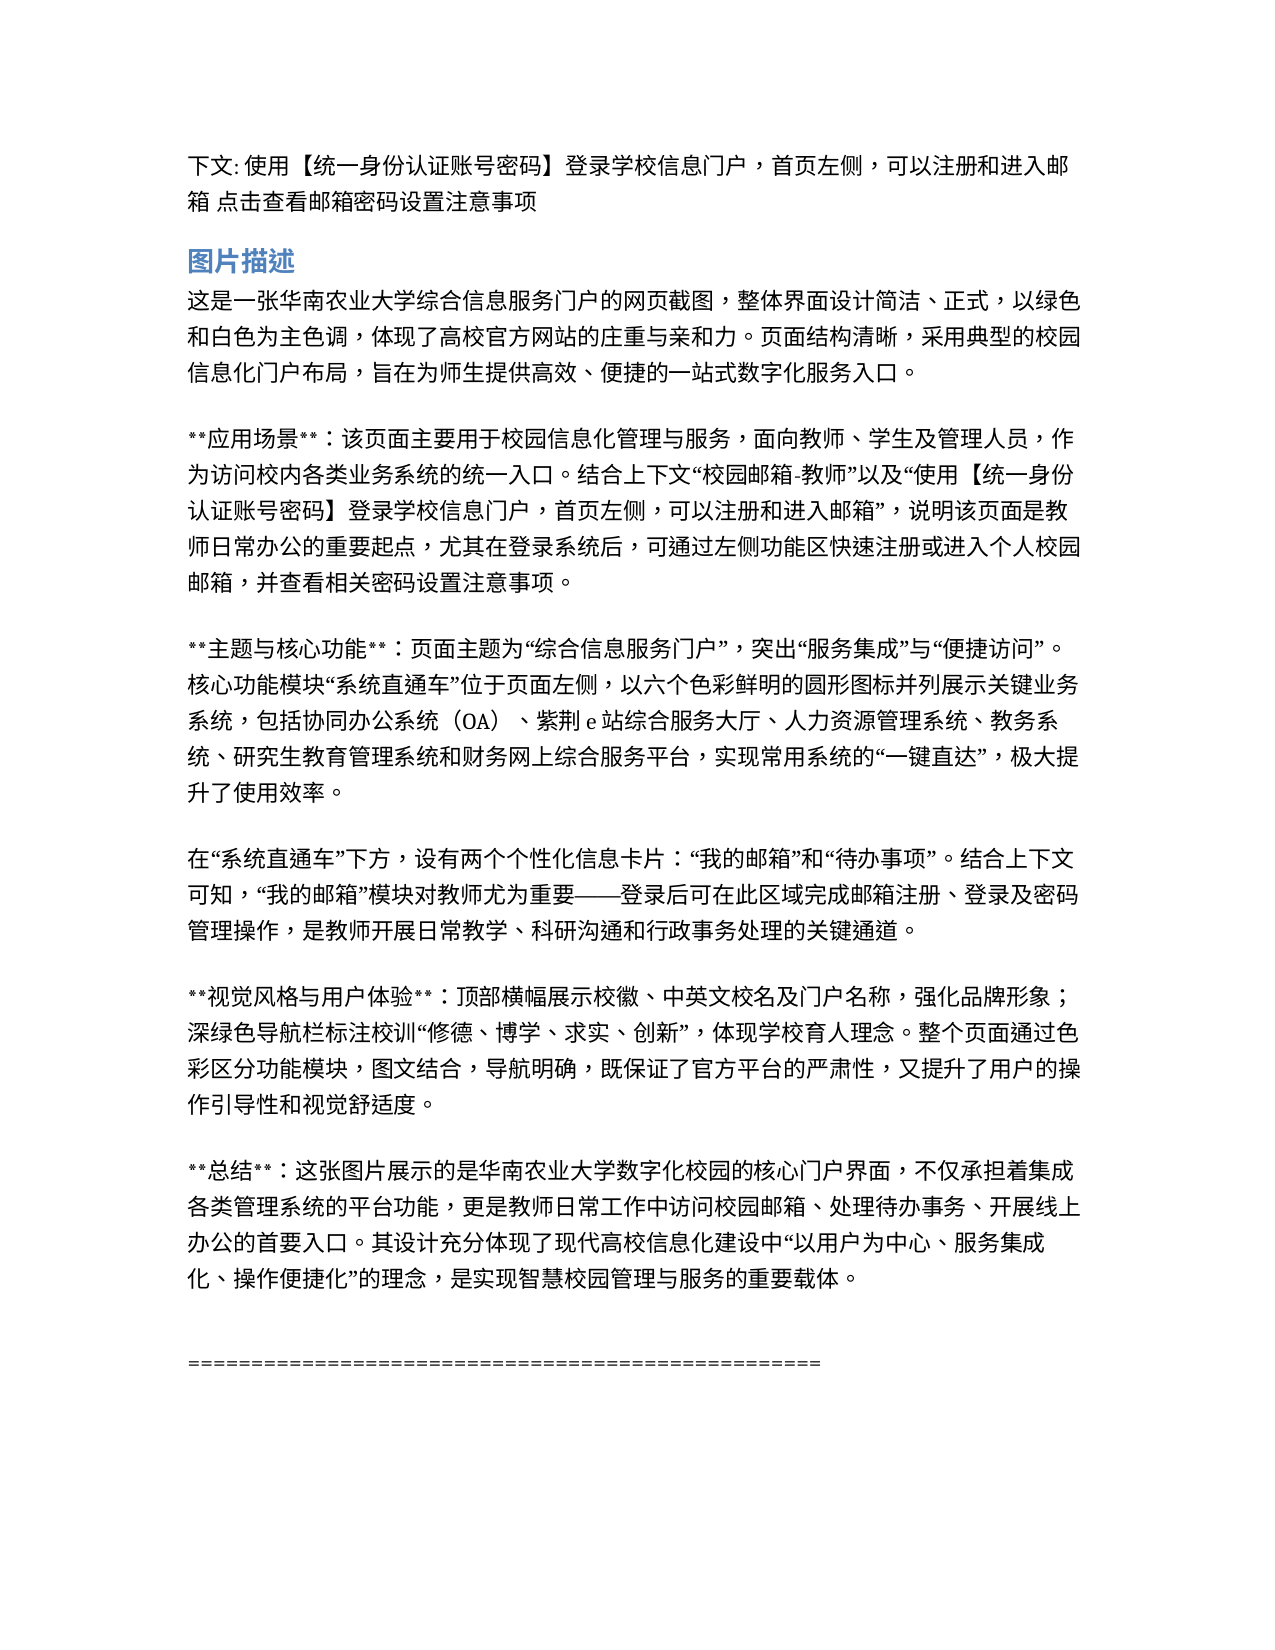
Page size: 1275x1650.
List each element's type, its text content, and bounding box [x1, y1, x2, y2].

text 下文: 使用【统一身份认证账号密码】登录学校信息门户，首页左侧，可以注册和进入邮箱 点击查看邮箱密码设置注意事项 [187, 150, 1087, 217]
text ================================================== [187, 1319, 1087, 1406]
subtitle 图片描述 [187, 243, 1087, 279]
text 这是一张华南农业大学综合信息服务门户的网页截图，整体界面设计简洁、正式，以绿色和白色为主色调，体现了高校官方网站的庄重与亲和力。页面结构清晰，采用典型的校园信息化门户布局，旨在为师生提供高效、便捷的一站式数字化服务入口。 **应用场景**：该页面主要用于校园信息化管理与服务，面向教师、学生及管理人员，作为访问校内各类业务系统的统一入口。结合上下文“校园邮箱-教师”以及“使用【统一身份认证账号密码】登录学校信息门户，首页左侧，可以注册和进入邮箱”，说明该页面是教师日常办公的重要起点，尤其在登录系统后，可通过左侧功能区快速注册或进入个人校园邮箱，并查看相关密码设置注意事项。 **主题与核心功能**：页面主题为“综合信息服务门户”，突出“服务集成”与“便捷访问”。核心功能模块“系统直通车”位于页面左侧，以六个色彩鲜明的圆形图标并列展示关键业务系统，包括协同办公系统（OA）、紫荆e站综合服务大厅、人力资源管理系统、教务系统、研究生教育管理系统和财务网上综合服务平台，实现常用系统的“一键直达”，极大提升了使用效率。 在“系统直通车”下方，设有两个个性化信息卡片：“我的邮箱”和“待办事项”。结合上下文可知，“我的邮箱”模块对教师尤为重要——登录后可在此区域完成邮箱注册、登录及密码管理操作，是教师开展日常教学、科研沟通和行政事务处理的关键通道。 **视觉风格与用户体验**：顶部横幅展示校徽、中英文校名及门户名称，强化品牌形象；深绿色导航栏标注校训“修德、博学、求实、创新”，体现学校育人理念。整个页面通过色彩区分功能模块，图文结合，导航明确，既保证了官方平台的严肃性，又提升了用户的操作引导性和视觉舒适度。 **总结**：这张图片展示的是华南农业大学数字化校园的核心门户界面，不仅承担着集成各类管理系统的平台功能，更是教师日常工作中访问校园邮箱、处理待办事务、开展线上办公的首要入口。其设计充分体现了现代高校信息化建设中“以用户为中心、服务集成化、操作便捷化”的理念，是实现智慧校园管理与服务的重要载体。 [187, 285, 1087, 1294]
